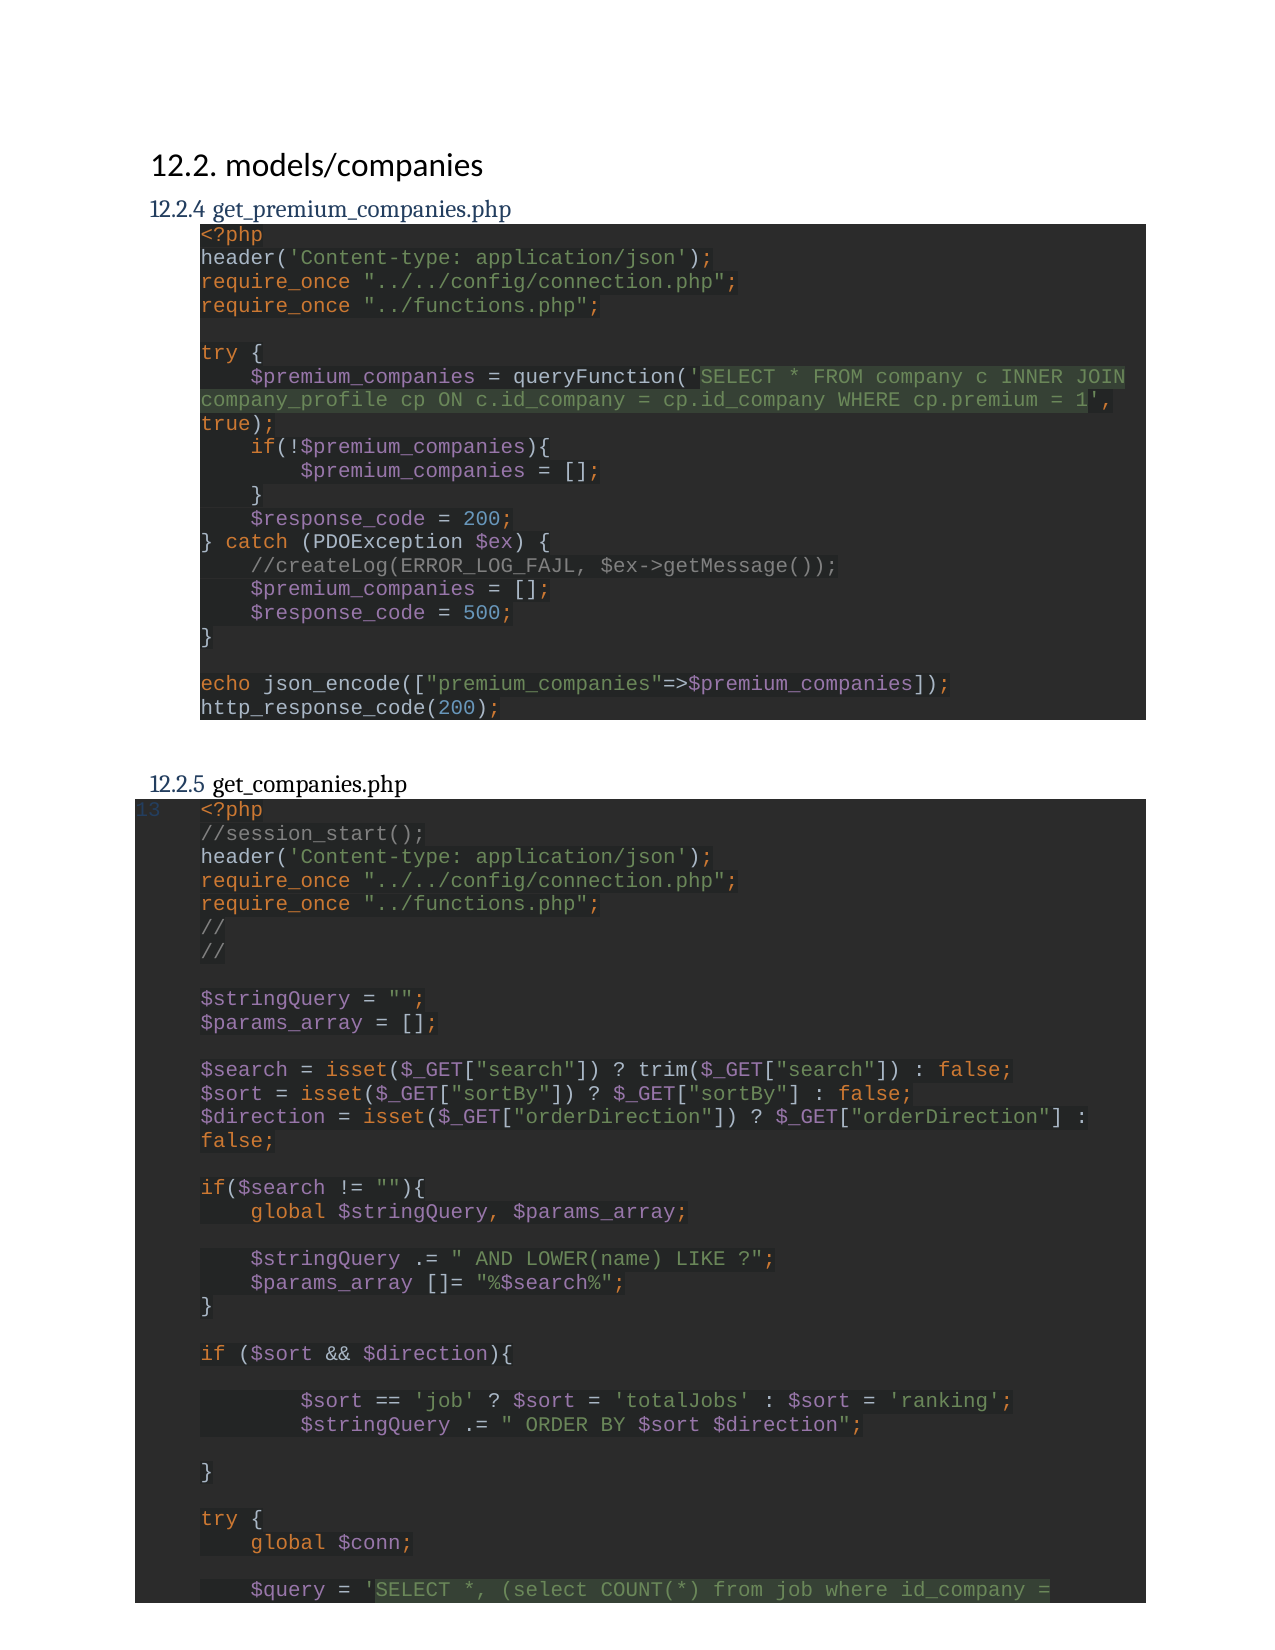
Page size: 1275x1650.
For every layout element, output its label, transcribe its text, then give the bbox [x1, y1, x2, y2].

subtitle get_premium_companies.php [150, 195, 1146, 224]
text <?php header('Content-type: application/json'); require_once "../../config/connection.php"; require_once "../functions.php"; try { $premium_companies = queryFunction('SELECT * FROM company c INNER JOIN company_profile cp ON c.id_company = cp.id_company WHERE cp.premium = 1', true); if(!$premium_companies){ $premium_companies = []; } $response_code = 200; } catch (PDOException $ex) { //createLog(ERROR_LOG_FAJL, $ex->getMessage()); $premium_companies = []; $response_code = 500; } echo json_encode(["premium_companies"=>$premium_companies]); http_response_code(200); [200, 224, 1146, 720]
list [135, 799, 1146, 1603]
subtitle get_companies.php [150, 770, 1146, 799]
subtitle 12.2. models/companies [150, 144, 1146, 184]
